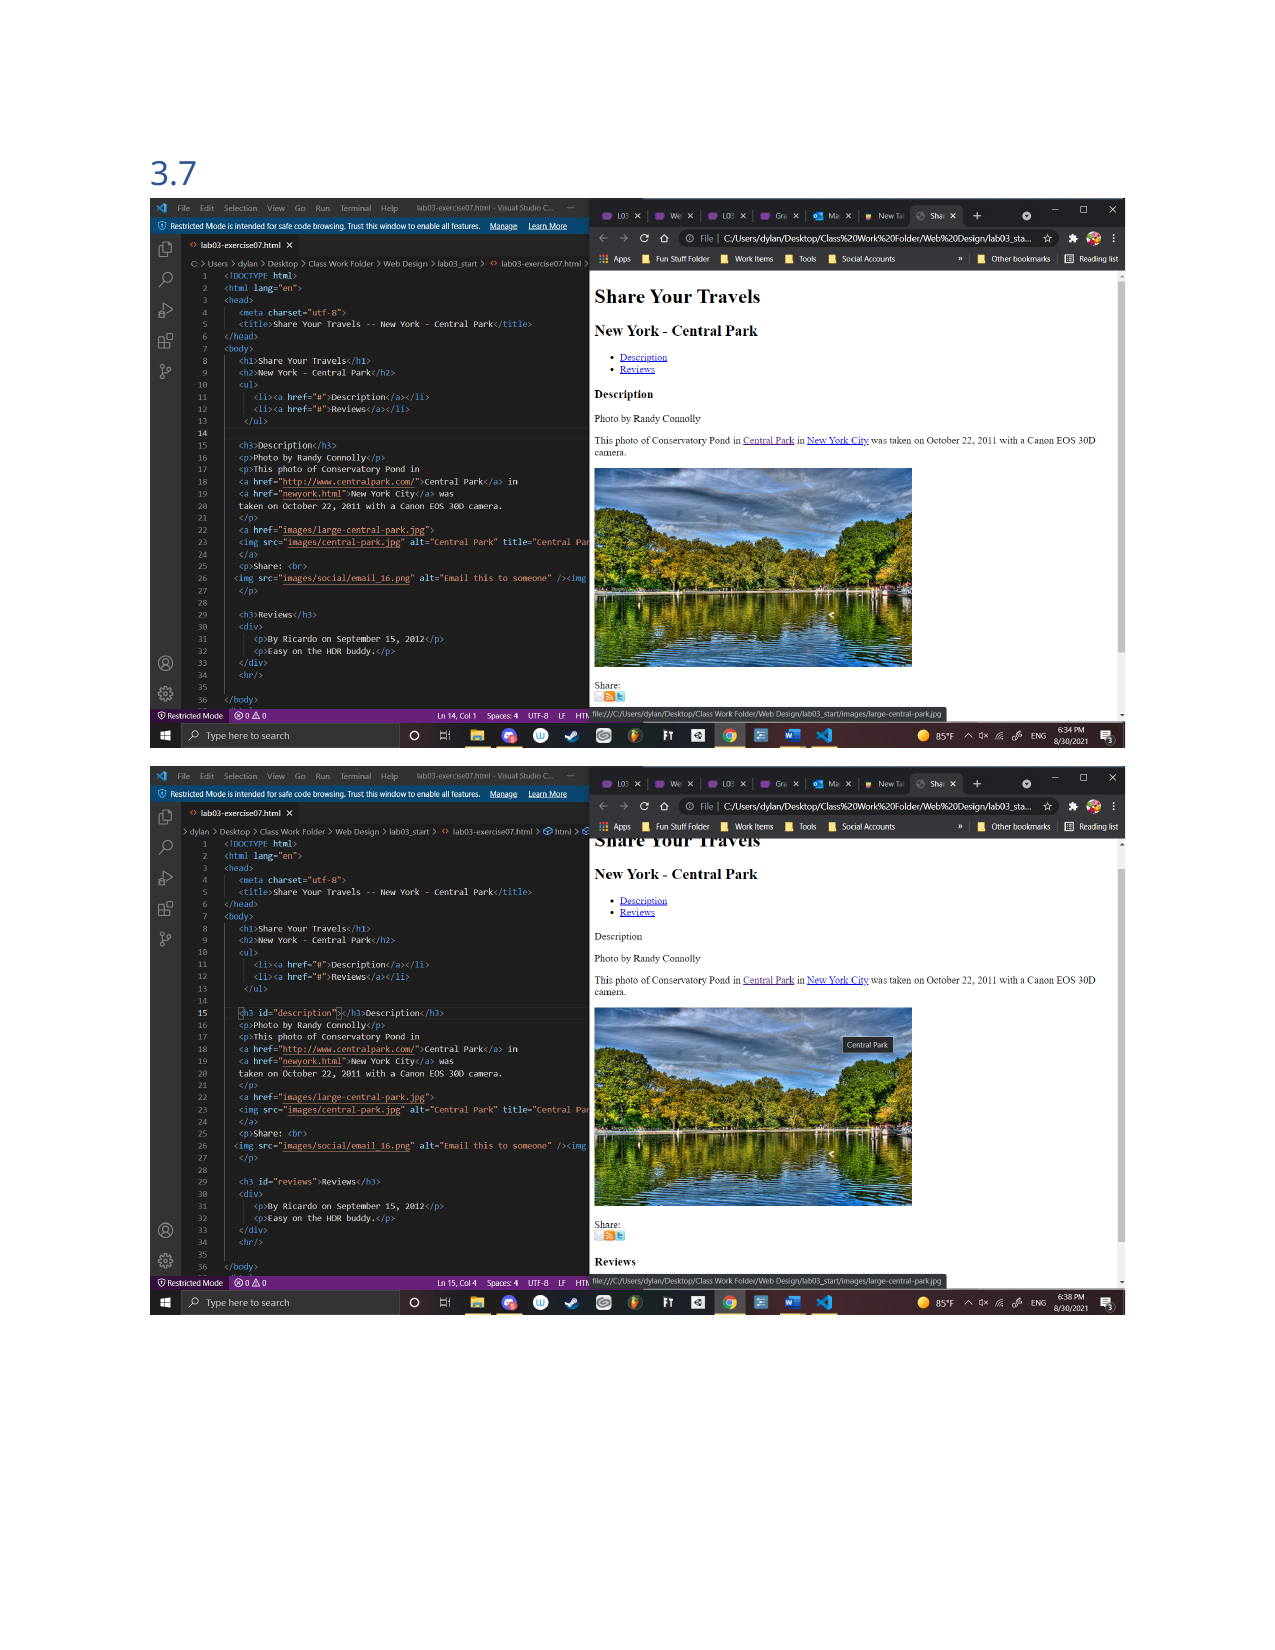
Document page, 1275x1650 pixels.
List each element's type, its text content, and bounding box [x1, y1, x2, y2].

picture [150, 198, 1125, 748]
subtitle 3.7 [150, 150, 1125, 195]
picture [150, 766, 1125, 1315]
